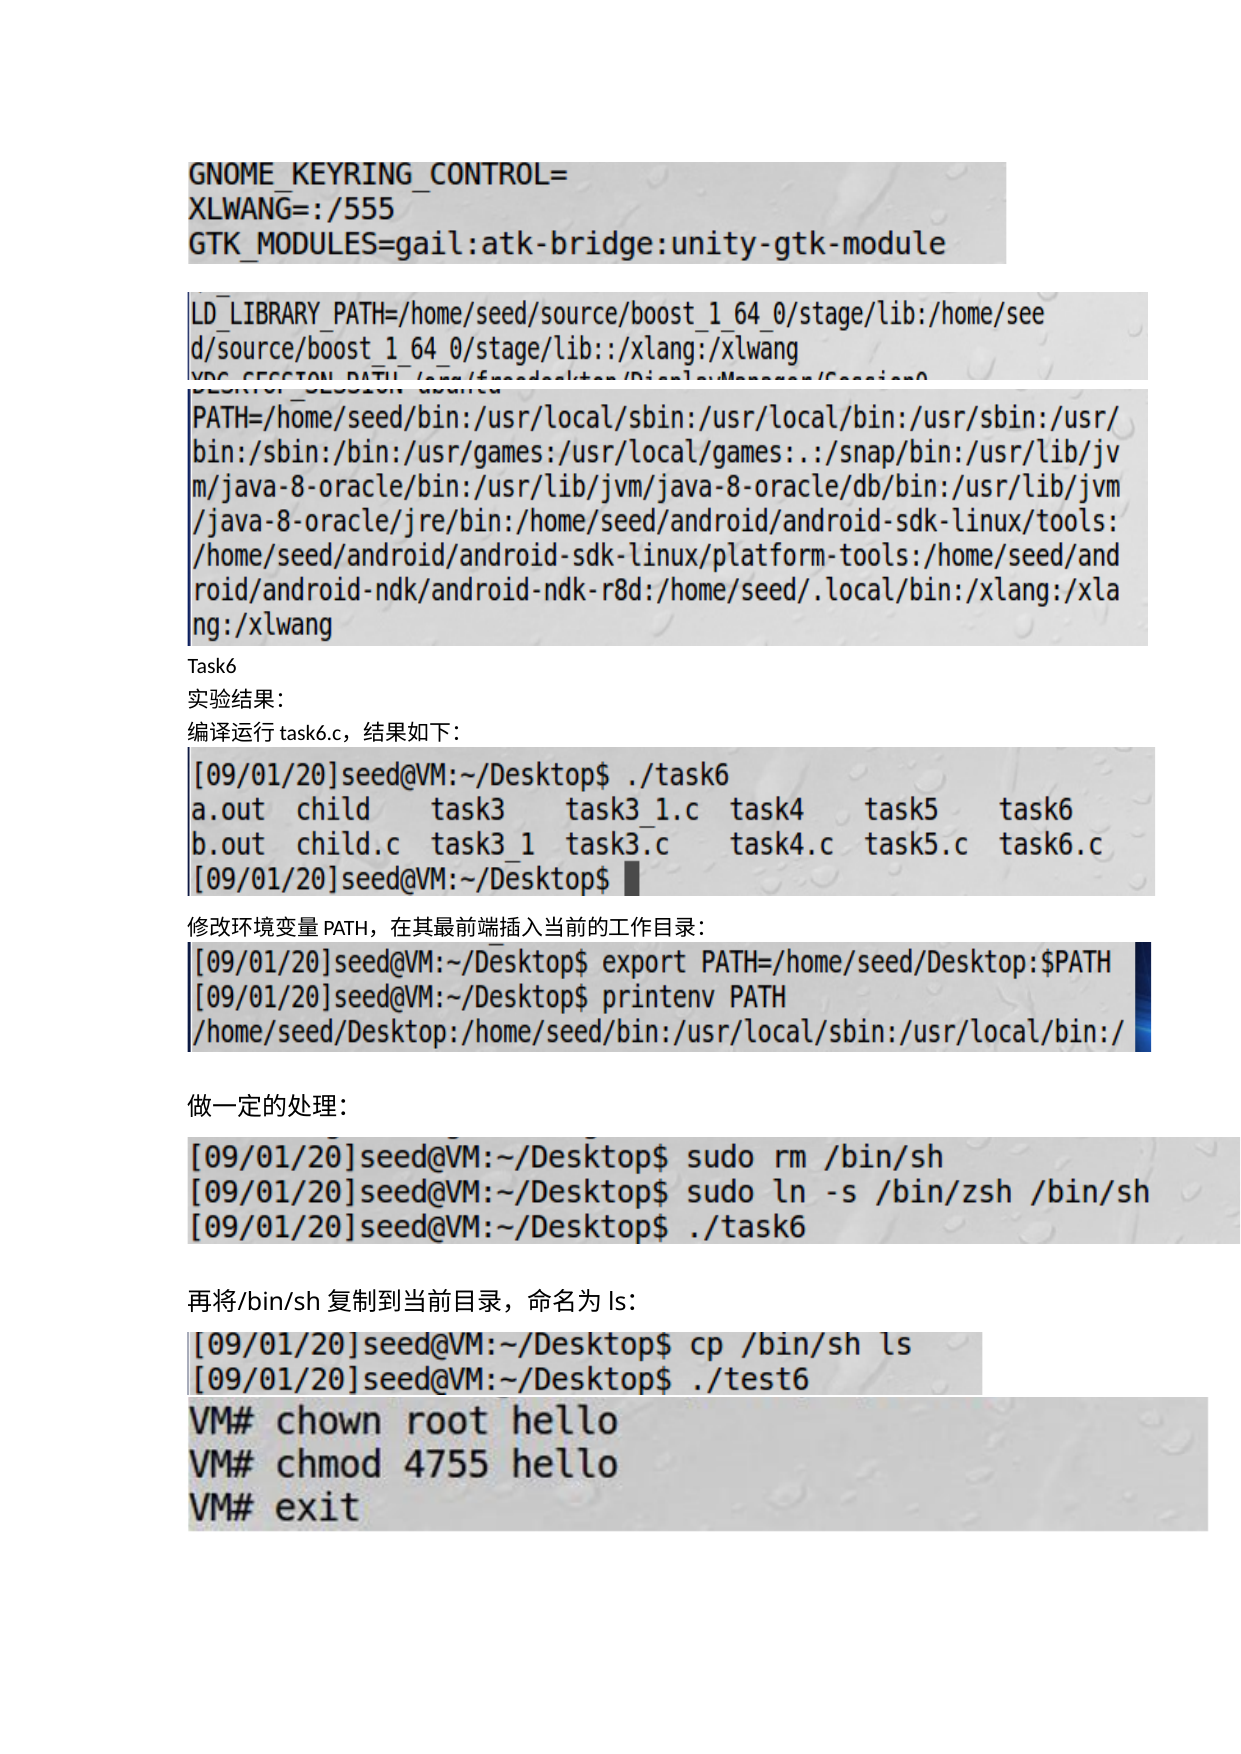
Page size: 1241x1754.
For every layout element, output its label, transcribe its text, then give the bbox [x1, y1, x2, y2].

text 编译运行task6.c，结果如下： [187, 714, 1053, 747]
text 修改环境变量PATH，在其最前端插入当前的工作目录： [187, 909, 1053, 942]
text Task6 [187, 649, 1053, 682]
text 做一定的处理： [187, 1072, 1053, 1137]
picture [187, 292, 1148, 380]
text 实验结果： [187, 682, 1053, 714]
picture [187, 942, 1152, 1052]
picture [187, 1137, 1241, 1244]
picture [187, 389, 1148, 646]
text 再将/bin/sh 复制到当前目录，命名为 ls： [187, 1267, 1053, 1332]
picture [187, 1332, 983, 1395]
picture [187, 747, 1156, 896]
picture [187, 162, 1007, 264]
picture [187, 1397, 1213, 1533]
